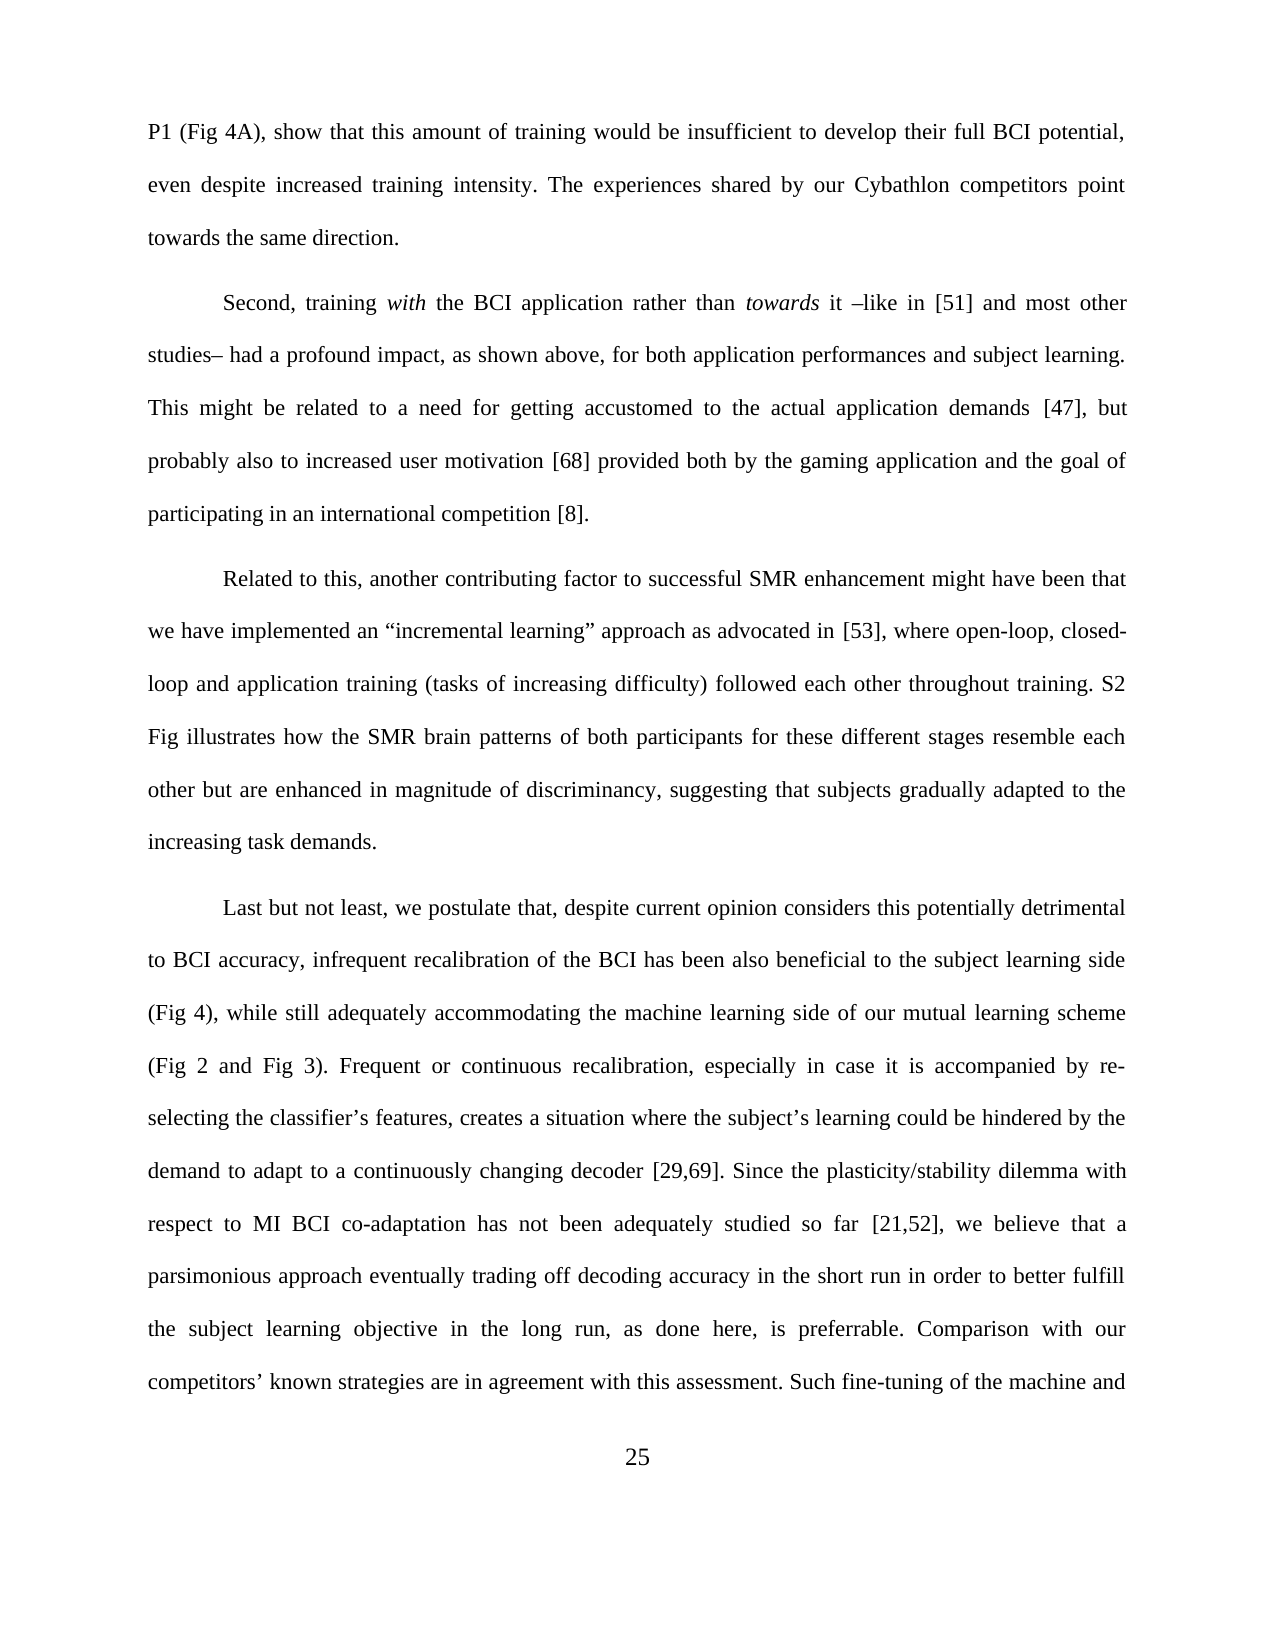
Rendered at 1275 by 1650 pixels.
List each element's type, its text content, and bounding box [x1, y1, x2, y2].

text Related to this, another contributing factor to successful SMR enhancement might have been that we have implemented an “incremental learning” approach as advocated in [53], where open-loop, closed-loop and application training (tasks of increasing difficulty) followed each other throughout training. S2 Fig illustrates how the SMR brain patterns of both participants for these different stages resemble each other but are enhanced in magnitude of discriminancy, suggesting that subjects gradually adapted to the increasing task demands. [148, 565, 1127, 855]
text Second, training with the BCI application rather than towards it –like in [51] and most other studies– had a profound impact, as shown above, for both application performances and subject learning. This might be related to a need for getting accustomed to the actual application demands [47], but probably also to increased user motivation [68] provided both by the gaming application and the goal of participating in an international competition [8]. [148, 289, 1127, 526]
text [148, 118, 1127, 250]
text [148, 893, 1127, 1394]
